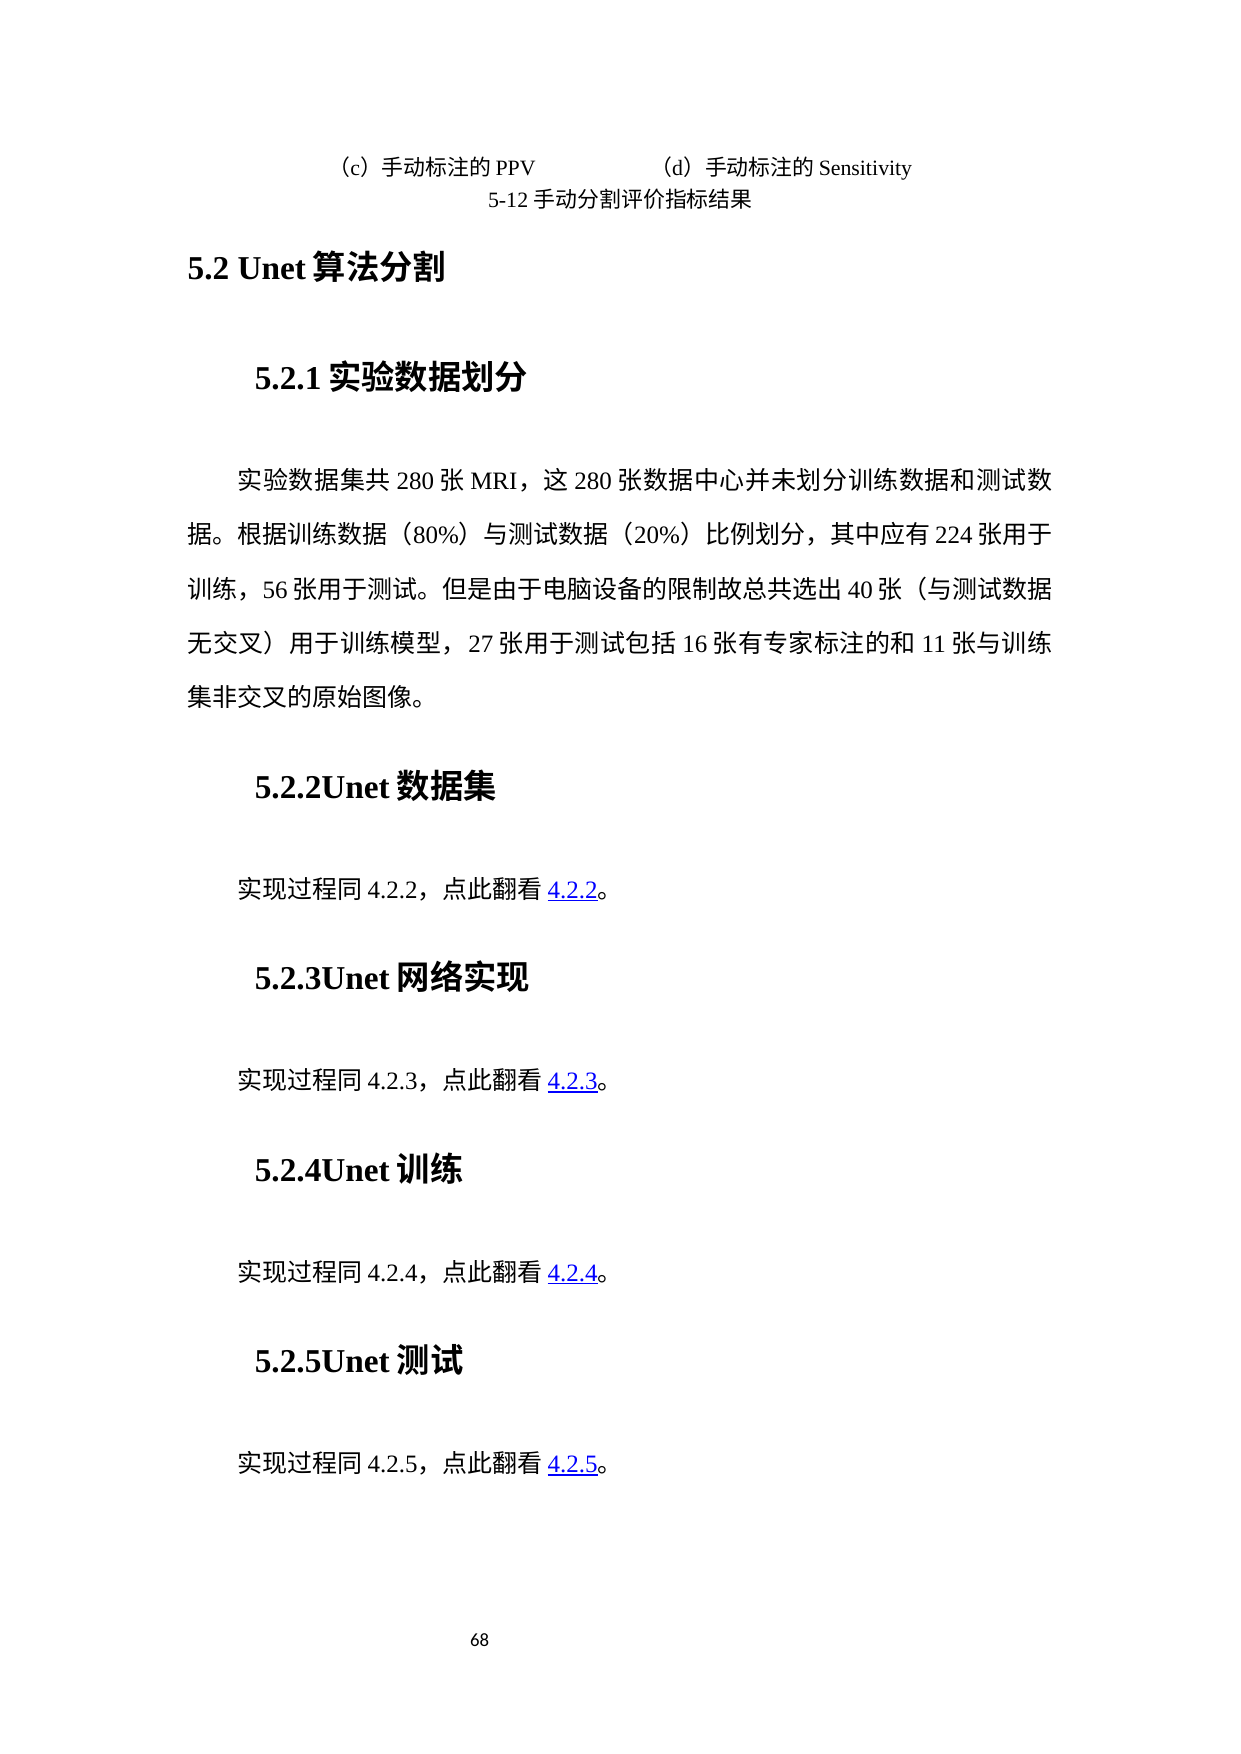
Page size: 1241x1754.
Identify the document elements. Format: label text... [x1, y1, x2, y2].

text 实现过程同4.2.4，点此翻看4.2.4。 [187, 1252, 1053, 1288]
text 实现过程同4.2.2，点此翻看4.2.2。 [187, 869, 1053, 906]
text 实现过程同4.2.5，点此翻看4.2.5。 [187, 1444, 1053, 1480]
text 实现过程同4.2.3，点此翻看4.2.3。 [187, 1061, 1053, 1097]
subtitle 5.2 Unet算法分割 [187, 240, 1053, 289]
subtitle 5.2.5Unet测试 [187, 1334, 1053, 1382]
text 5-12 手动分割评价指标结果 [187, 182, 1053, 213]
text 实验数据集共280张MRI，这280张数据中心并未划分训练数据和测试数据。根据训练数据（80%）与测试数据（20%）比例划分，其中应有224张用于训练，56张用于测试。但是由于电脑设备的限制故总共选出40张（与测试数据无交叉）用于训练模型，27张用于测试包括16张有专家标注的和11张与训练集非交叉的原始图像。 [187, 460, 1053, 714]
subtitle 5.2.2Unet数据集 [187, 759, 1053, 808]
subtitle 5.2.1实验数据划分 [187, 350, 1053, 399]
subtitle 5.2.3Unet网络实现 [187, 951, 1053, 999]
subtitle 5.2.4Unet训练 [187, 1142, 1053, 1191]
list 手动标注的PPV （d）手动标注的Sensitivity [187, 150, 1053, 182]
